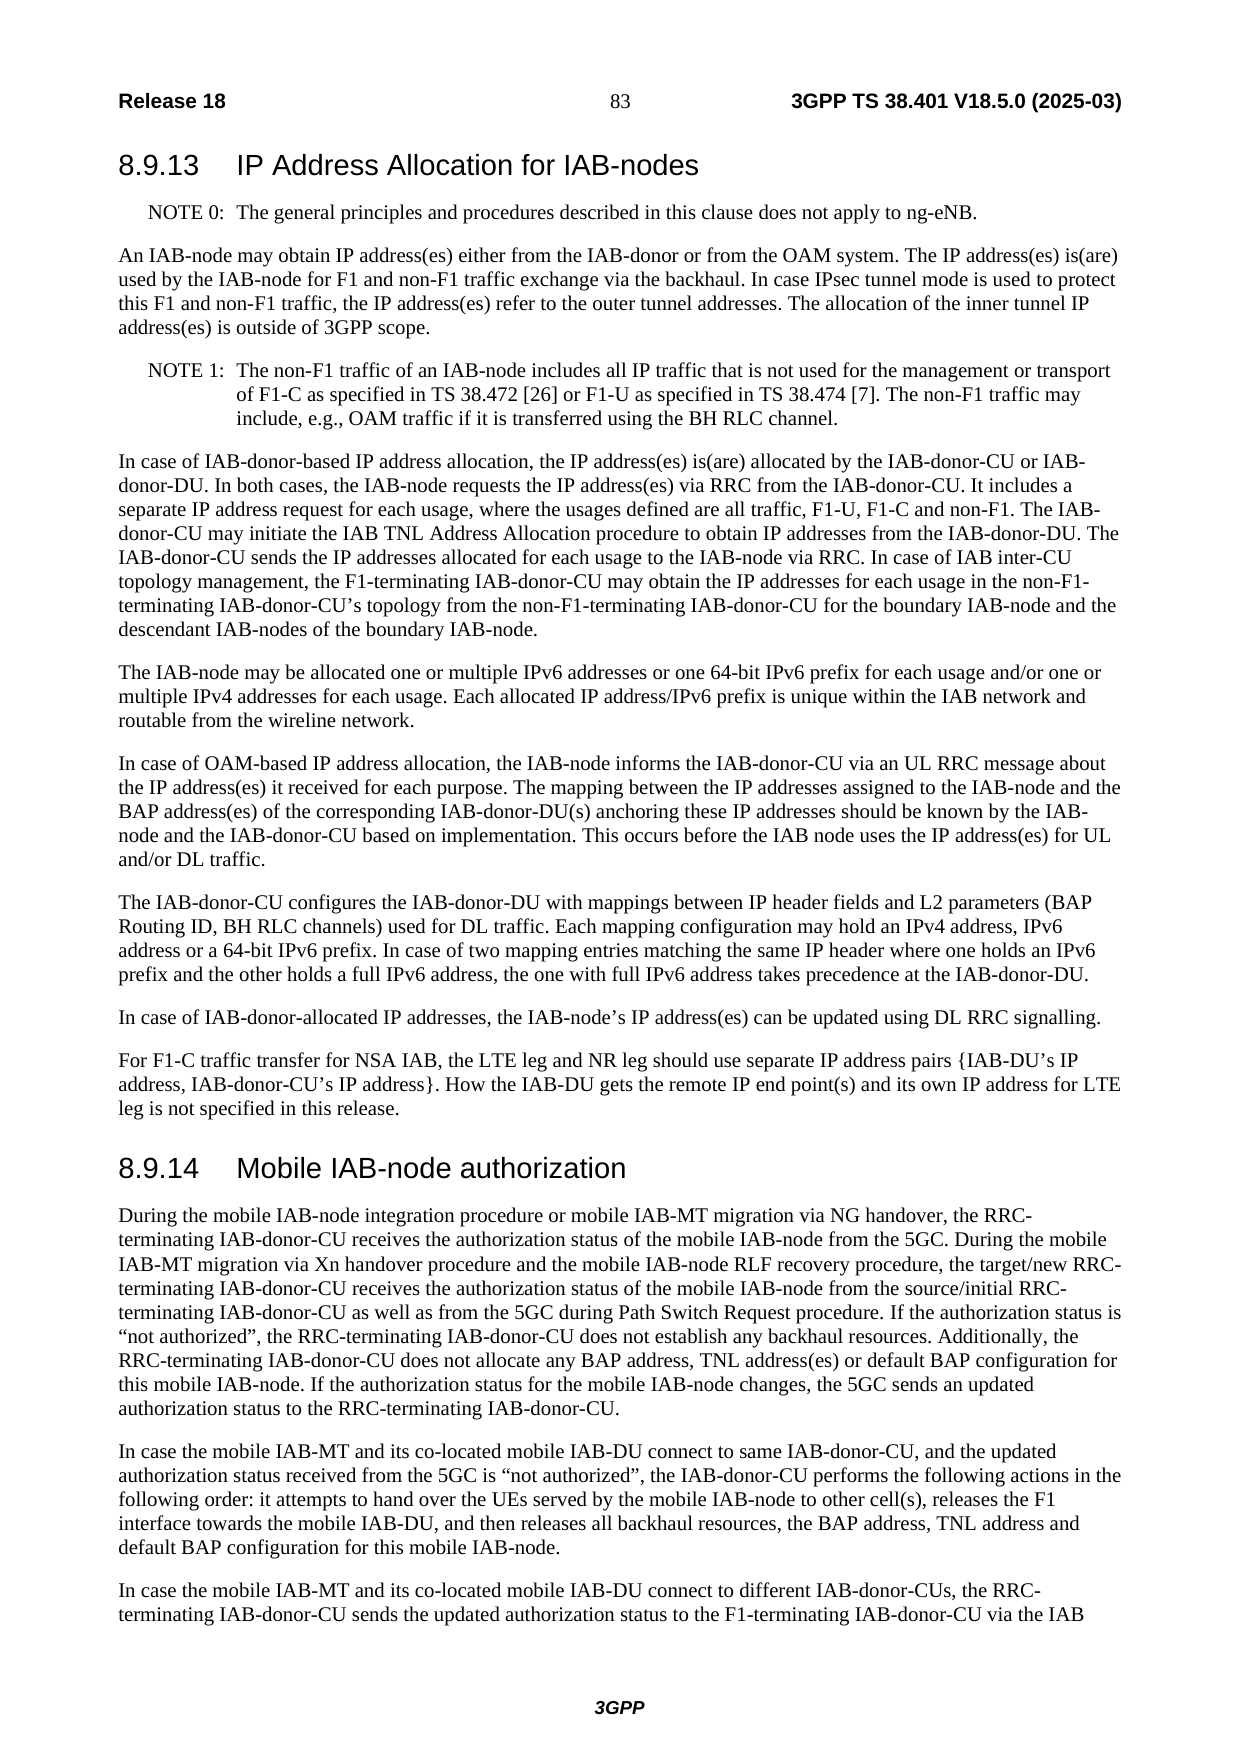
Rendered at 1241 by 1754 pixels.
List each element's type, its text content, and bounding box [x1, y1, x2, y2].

text NOTE 1: The non-F1 traffic of an IAB-node includes all IP traffic that is not used for the management or transport of F1-C as specified in TS 38.472 [26] or F1-U as specified in TS 38.474 [7]. The non-F1 traffic may include, e.g., OAM traffic if it is transferred using the BH RLC channel. [148, 358, 1122, 430]
subtitle 8.9.13 IP Address Allocation for IAB-nodes [118, 147, 1122, 181]
subtitle 8.9.14 Mobile IAB-node authorization [118, 1151, 1122, 1184]
text During the mobile IAB-node integration procedure or mobile IAB-MT migration via NG handover, the RRC-terminating IAB-donor-CU receives the authorization status of the mobile IAB-node from the 5GC. During the mobile IAB-MT migration via Xn handover procedure and the mobile IAB-node RLF recovery procedure, the target/new RRC-terminating IAB-donor-CU receives the authorization status of the mobile IAB-node from the source/initial RRC-terminating IAB-donor-CU as well as from the 5GC during Path Switch Request procedure. If the authorization status is “not authorized”, the RRC-terminating IAB-donor-CU does not establish any backhaul resources. Additionally, the RRC-terminating IAB-donor-CU does not allocate any BAP address, TNL address(es) or default BAP configuration for this mobile IAB-node. If the authorization status for the mobile IAB-node changes, the 5GC sends an updated authorization status to the RRC-terminating IAB-donor-CU. [118, 1203, 1122, 1420]
text In case of OAM-based IP address allocation, the IAB-node informs the IAB-donor-CU via an UL RRC message about the IP address(es) it received for each purpose. The mapping between the IP addresses assigned to the IAB-node and the BAP address(es) of the corresponding IAB-donor-DU(s) anchoring these IP addresses should be known by the IAB-node and the IAB-donor-CU based on implementation. This occurs before the IAB node uses the IP address(es) for UL and/or DL traffic. [118, 751, 1122, 871]
text The IAB-donor-CU configures the IAB-donor-DU with mappings between IP header fields and L2 parameters (BAP Routing ID, BH RLC channels) used for DL traffic. Each mapping configuration may hold an IPv4 address, IPv6 address or a 64-bit IPv6 prefix. In case of two mapping entries matching the same IP header where one holds an IPv6 prefix and the other holds a full IPv6 address, the one with full IPv6 address takes precedence at the IAB-donor-DU. [118, 890, 1122, 986]
text In case of IAB-donor-allocated IP addresses, the IAB-node’s IP address(es) can be updated using DL RRC signalling. [118, 1005, 1122, 1029]
text NOTE 0: The general principles and procedures described in this clause does not apply to ng-eNB. [148, 200, 1122, 224]
text An IAB-node may obtain IP address(es) either from the IAB-donor or from the OAM system. The IP address(es) is(are) used by the IAB-node for F1 and non-F1 traffic exchange via the backhaul. In case IPsec tunnel mode is used to protect this F1 and non-F1 traffic, the IP address(es) refer to the outer tunnel addresses. The allocation of the inner tunnel IP address(es) is outside of 3GPP scope. [118, 243, 1122, 339]
text The IAB-node may be allocated one or multiple IPv6 addresses or one 64-bit IPv6 prefix for each usage and/or one or multiple IPv4 addresses for each usage. Each allocated IP address/IPv6 prefix is unique within the IAB network and routable from the wireline network. [118, 660, 1122, 732]
text For F1-C traffic transfer for NSA IAB, the LTE leg and NR leg should use separate IP address pairs {IAB-DU’s IP address, IAB-donor-CU’s IP address}. How the IAB-DU gets the remote IP end point(s) and its own IP address for LTE leg is not specified in this release. [118, 1048, 1122, 1120]
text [118, 1578, 1122, 1626]
text In case of IAB-donor-based IP address allocation, the IP address(es) is(are) allocated by the IAB-donor-CU or IAB-donor-DU. In both cases, the IAB-node requests the IP address(es) via RRC from the IAB-donor-CU. It includes a separate IP address request for each usage, where the usages defined are all traffic, F1-U, F1-C and non-F1. The IAB-donor-CU may initiate the IAB TNL Address Allocation procedure to obtain IP addresses from the IAB-donor-DU. The IAB-donor-CU sends the IP addresses allocated for each usage to the IAB-node via RRC. In case of IAB inter-CU topology management, the F1-terminating IAB-donor-CU may obtain the IP addresses for each usage in the non-F1-terminating IAB-donor-CU’s topology from the non-F1-terminating IAB-donor-CU for the boundary IAB-node and the descendant IAB-nodes of the boundary IAB-node. [118, 448, 1122, 641]
text In case the mobile IAB-MT and its co-located mobile IAB-DU connect to same IAB-donor-CU, and the updated authorization status received from the 5GC is “not authorized”, the IAB-donor-CU performs the following actions in the following order: it attempts to hand over the UEs served by the mobile IAB-node to other cell(s), releases the F1 interface towards the mobile IAB-DU, and then releases all backhaul resources, the BAP address, TNL address and default BAP configuration for this mobile IAB-node. [118, 1439, 1122, 1559]
